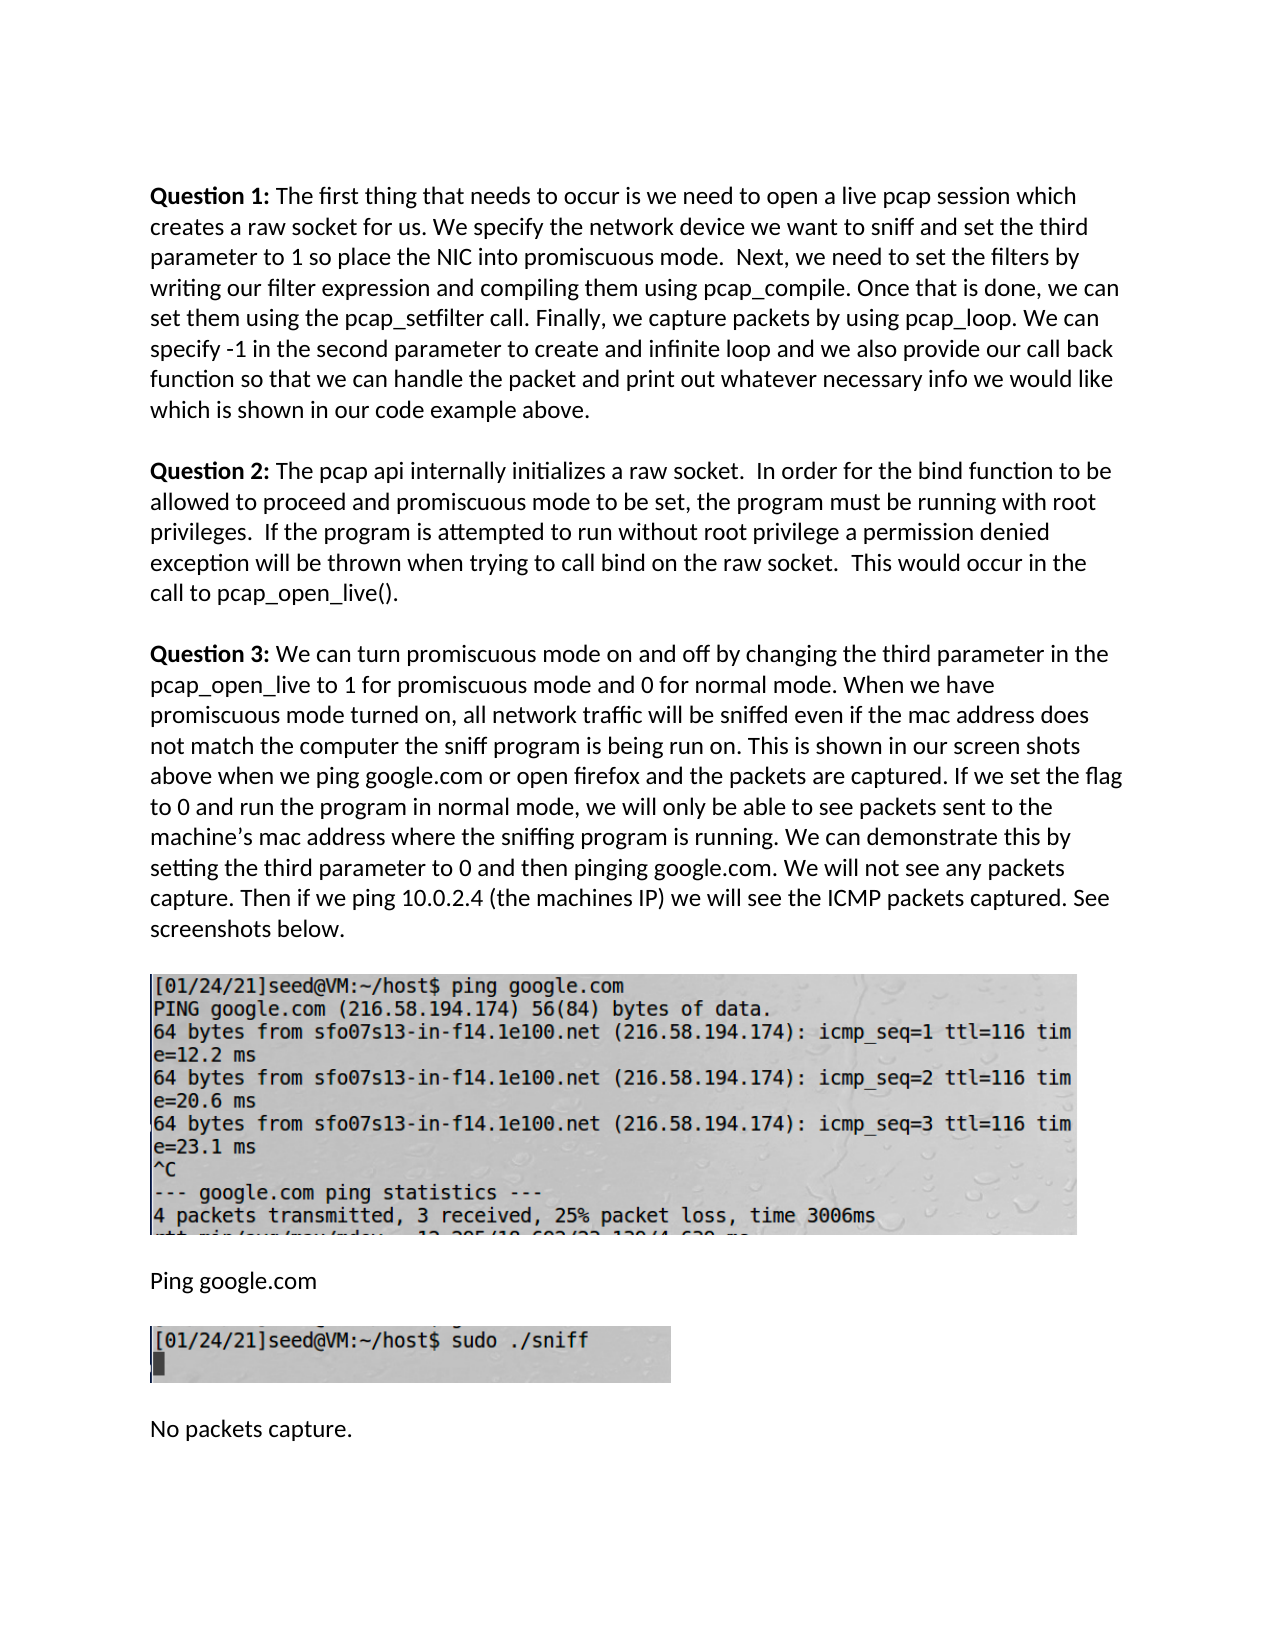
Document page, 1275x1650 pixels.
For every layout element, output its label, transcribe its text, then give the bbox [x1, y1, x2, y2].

text Ping google.com [150, 1265, 1125, 1296]
text Question 2: The pcap api internally initializes a raw socket. In order for the bind function to be allowed to proceed and promiscuous mode to be set, the program must be running with root privileges. If the program is attempted to run without root privilege a permission denied exception will be thrown when trying to call bind on the raw socket. This would occur in the call to pcap_open_live(). [150, 455, 1125, 608]
text No packets capture. [150, 1413, 1125, 1443]
text Question 1: The first thing that needs to occur is we need to open a live pcap session which creates a raw socket for us. We specify the network device we want to sniff and set the third parameter to 1 so place the NIC into promiscuous mode. Next, we need to set the filters by writing our filter expression and compiling them using pcap_compile. Once that is done, we can set them using the pcap_setfilter call. Finally, we capture packets by using pcap_loop. We can specify -1 in the second parameter to create and infinite loop and we also provide our call back function so that we can handle the packet and print out whatever necessary info we would like which is shown in our code example above. [150, 181, 1125, 425]
text Question 3: We can turn promiscuous mode on and off by changing the third parameter in the pcap_open_live to 1 for promiscuous mode and 0 for normal mode. When we have promiscuous mode turned on, all network traffic will be sniffed even if the mac address does not match the computer the sniff program is being run on. This is shown in our screen shots above when we ping google.com or open firefox and the packets are captured. If we set the flag to 0 and run the program in normal mode, we will only be able to see packets sent to the machine’s mac address where the sniffing program is running. We can demonstrate this by setting the third parameter to 0 and then pinging google.com. We will not see any packets capture. Then if we ping 10.0.2.4 (the machines IP) we will see the ICMP packets captured. See screenshots below. [150, 638, 1125, 943]
picture [150, 974, 1078, 1235]
picture [150, 1326, 671, 1383]
